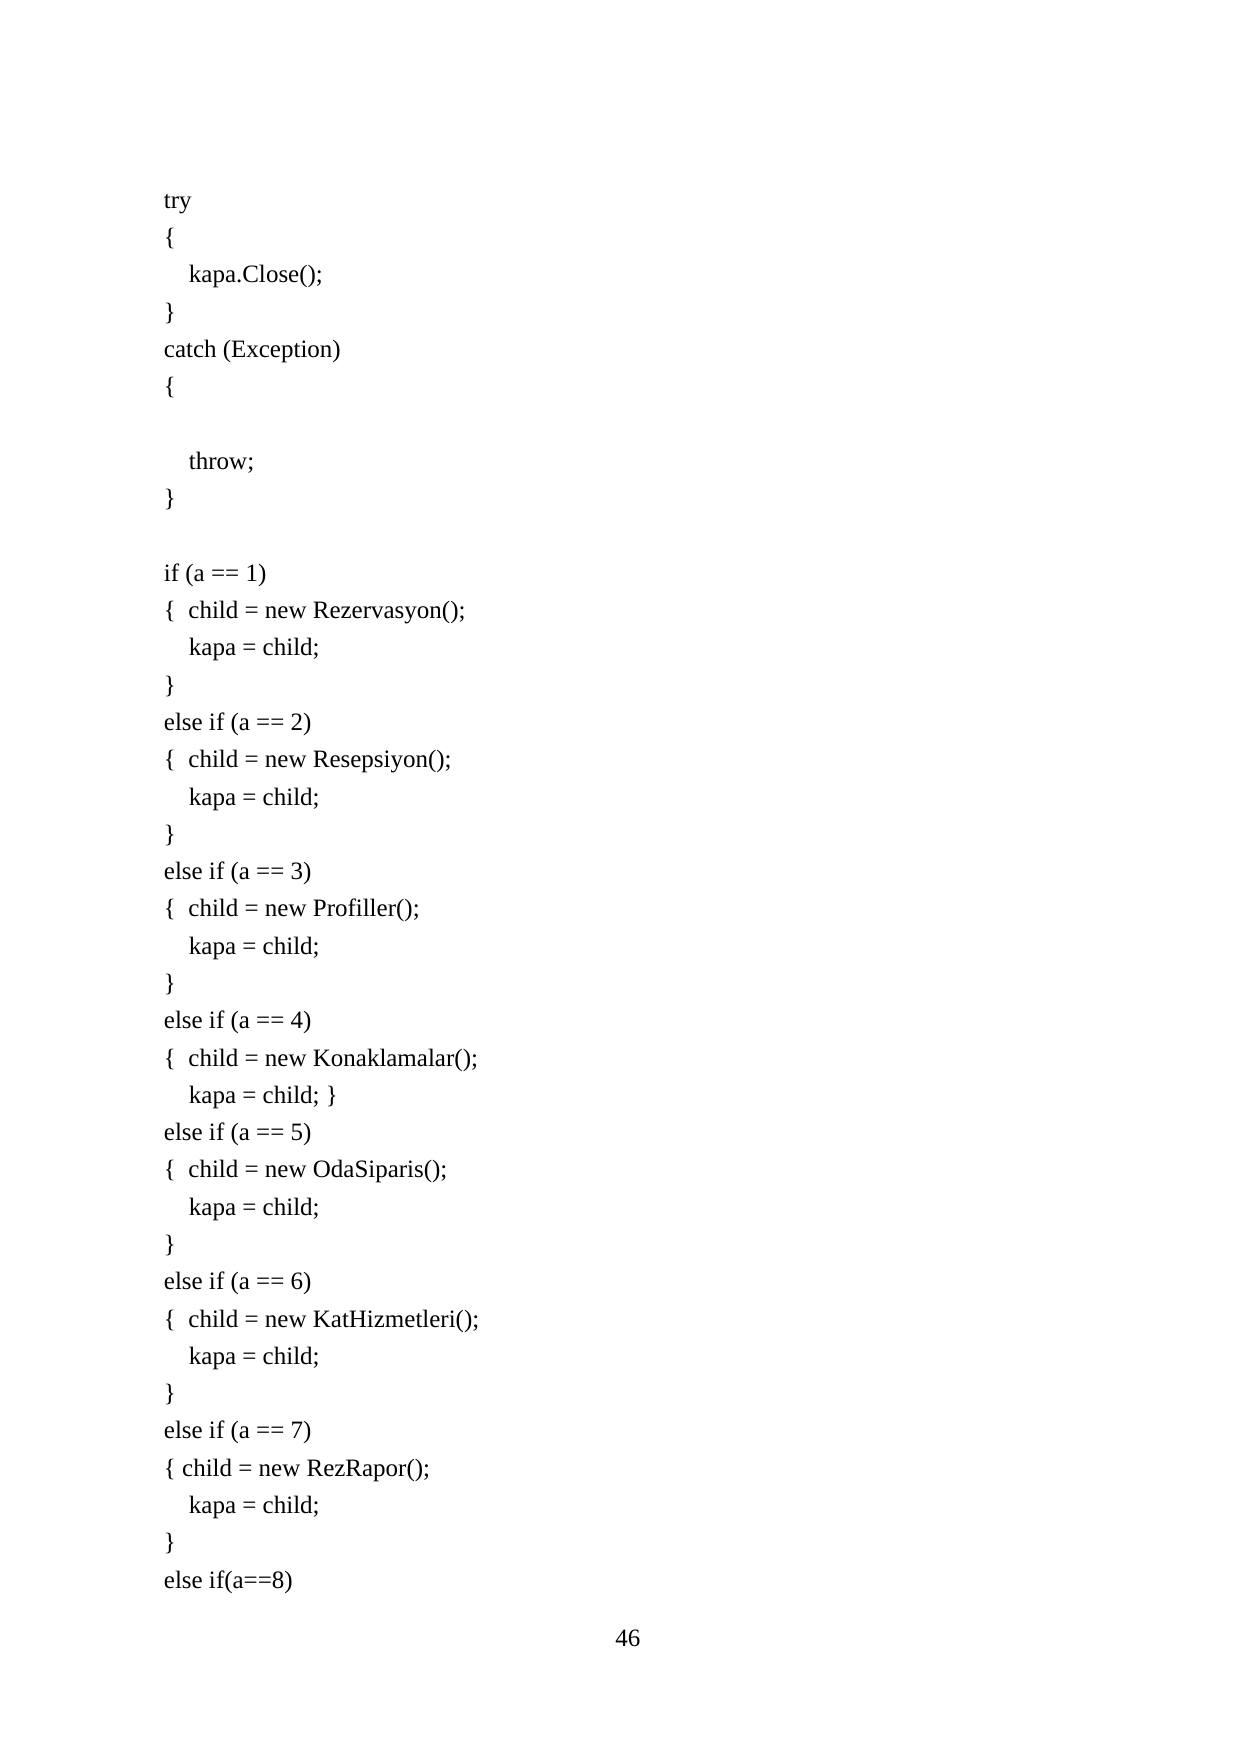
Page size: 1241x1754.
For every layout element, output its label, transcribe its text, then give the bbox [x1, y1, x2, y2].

text } [89, 670, 1167, 698]
text { [89, 371, 1167, 400]
text kapa = child; [89, 1341, 1167, 1370]
text } [89, 819, 1167, 848]
text else if (a == 6) [89, 1266, 1167, 1295]
text else if (a == 2) [89, 707, 1167, 736]
text } [89, 1378, 1167, 1407]
text } [89, 297, 1167, 326]
text { [89, 222, 1167, 251]
text { child = new Resepsiyon(); [89, 744, 1167, 773]
text } [89, 1527, 1167, 1556]
text else if (a == 7) [89, 1416, 1167, 1444]
text { child = new KatHizmetleri(); [89, 1304, 1167, 1332]
text if (a == 1) [89, 558, 1167, 587]
text kapa = child; [89, 931, 1167, 959]
text } [89, 1229, 1167, 1258]
text else if (a == 3) [89, 856, 1167, 885]
text else if (a == 5) [89, 1117, 1167, 1146]
text else if(a==8) [89, 1565, 1167, 1593]
text kapa = child; [89, 1192, 1167, 1221]
text { child = new Konaklamalar(); [89, 1043, 1167, 1071]
text { child = new RezRapor(); [89, 1453, 1167, 1482]
text { child = new Profiller(); [89, 893, 1167, 922]
text kapa.Close(); [89, 259, 1167, 288]
text throw; [89, 446, 1167, 475]
text } [89, 483, 1167, 512]
text kapa = child; [89, 632, 1167, 661]
text try [89, 185, 1167, 214]
text kapa = child; [89, 1490, 1167, 1519]
text catch (Exception) [89, 334, 1167, 363]
text { child = new Rezervasyon(); [89, 595, 1167, 624]
text } [89, 968, 1167, 997]
text { child = new OdaSiparis(); [89, 1154, 1167, 1183]
text kapa = child; } [89, 1080, 1167, 1109]
text kapa = child; [89, 782, 1167, 810]
text else if (a == 4) [89, 1005, 1167, 1034]
